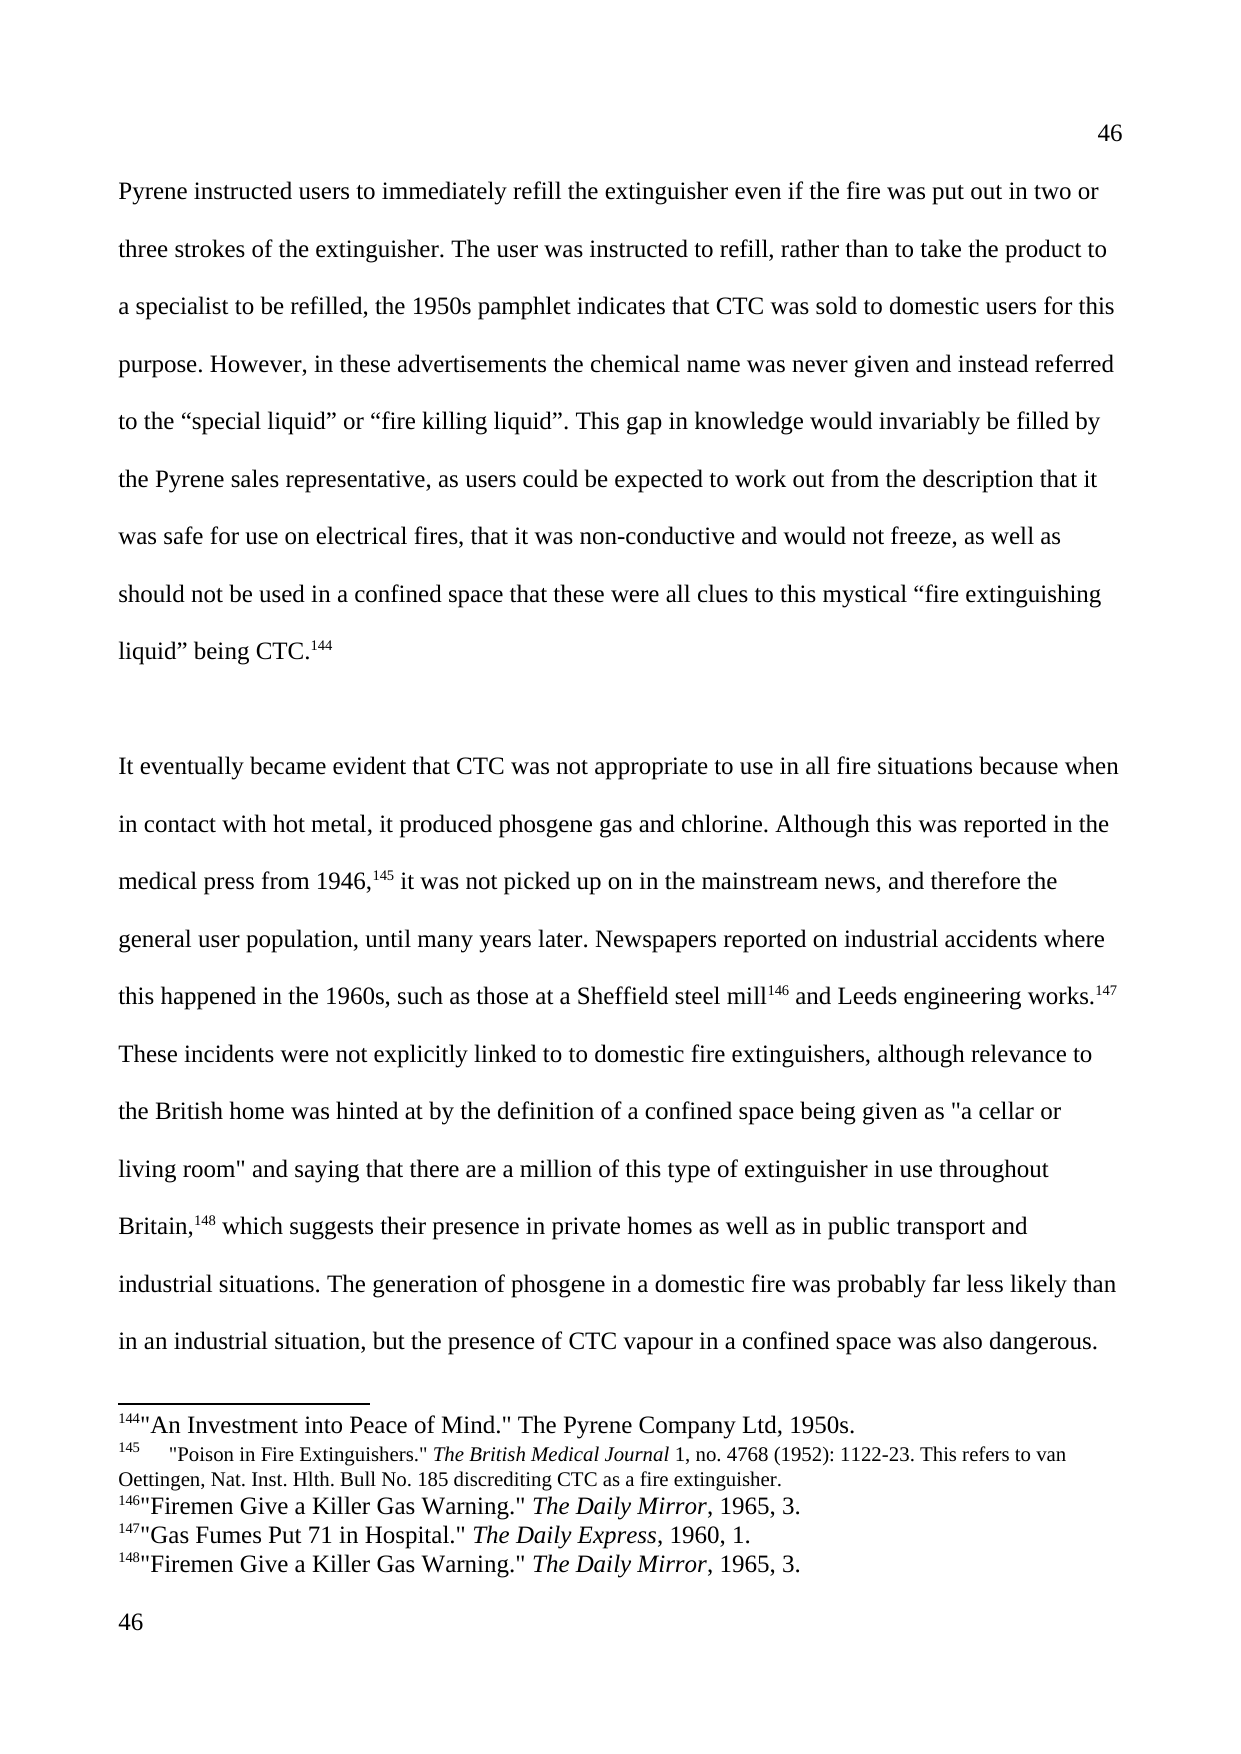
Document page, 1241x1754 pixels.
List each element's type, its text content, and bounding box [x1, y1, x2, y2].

text It eventually became evident that CTC was not appropriate to use in all fire situations because when in contact with hot metal, it produced phosgene gas and chlorine. Although this was reported in the medical press from 1946, it was not picked up on in the mainstream news, and therefore the general user population, until many years later. Newspapers reported on industrial accidents where this happened in the 1960s, such as those at a Sheffield steel mill and Leeds engineering works. These incidents were not explicitly linked to to domestic fire extinguishers, although relevance to the British home was hinted at by the definition of a confined space being given as "a cellar or living room" and saying that there are a million of this type of extinguisher in use throughout Britain, which suggests their presence in private homes as well as in public transport and industrial situations. The generation of phosgene in a domestic fire was probably far less likely than in an industrial situation, but the presence of CTC vapour in a confined space was also dangerous. [118, 751, 1122, 1355]
text Pyrene instructed users to immediately refill the extinguisher even if the fire was put out in two or three strokes of the extinguisher. The user was instructed to refill, rather than to take the product to a specialist to be refilled, the 1950s pamphlet indicates that CTC was sold to domestic users for this purpose. However, in these advertisements the chemical name was never given and instead referred to the “special liquid” or “fire killing liquid”. This gap in knowledge would invariably be filled by the Pyrene sales representative, as users could be expected to work out from the description that it was safe for use on electrical fires, that it was non-conductive and would not freeze, as well as should not be used in a confined space that these were all clues to this mystical “fire extinguishing liquid” being CTC. [118, 176, 1122, 665]
